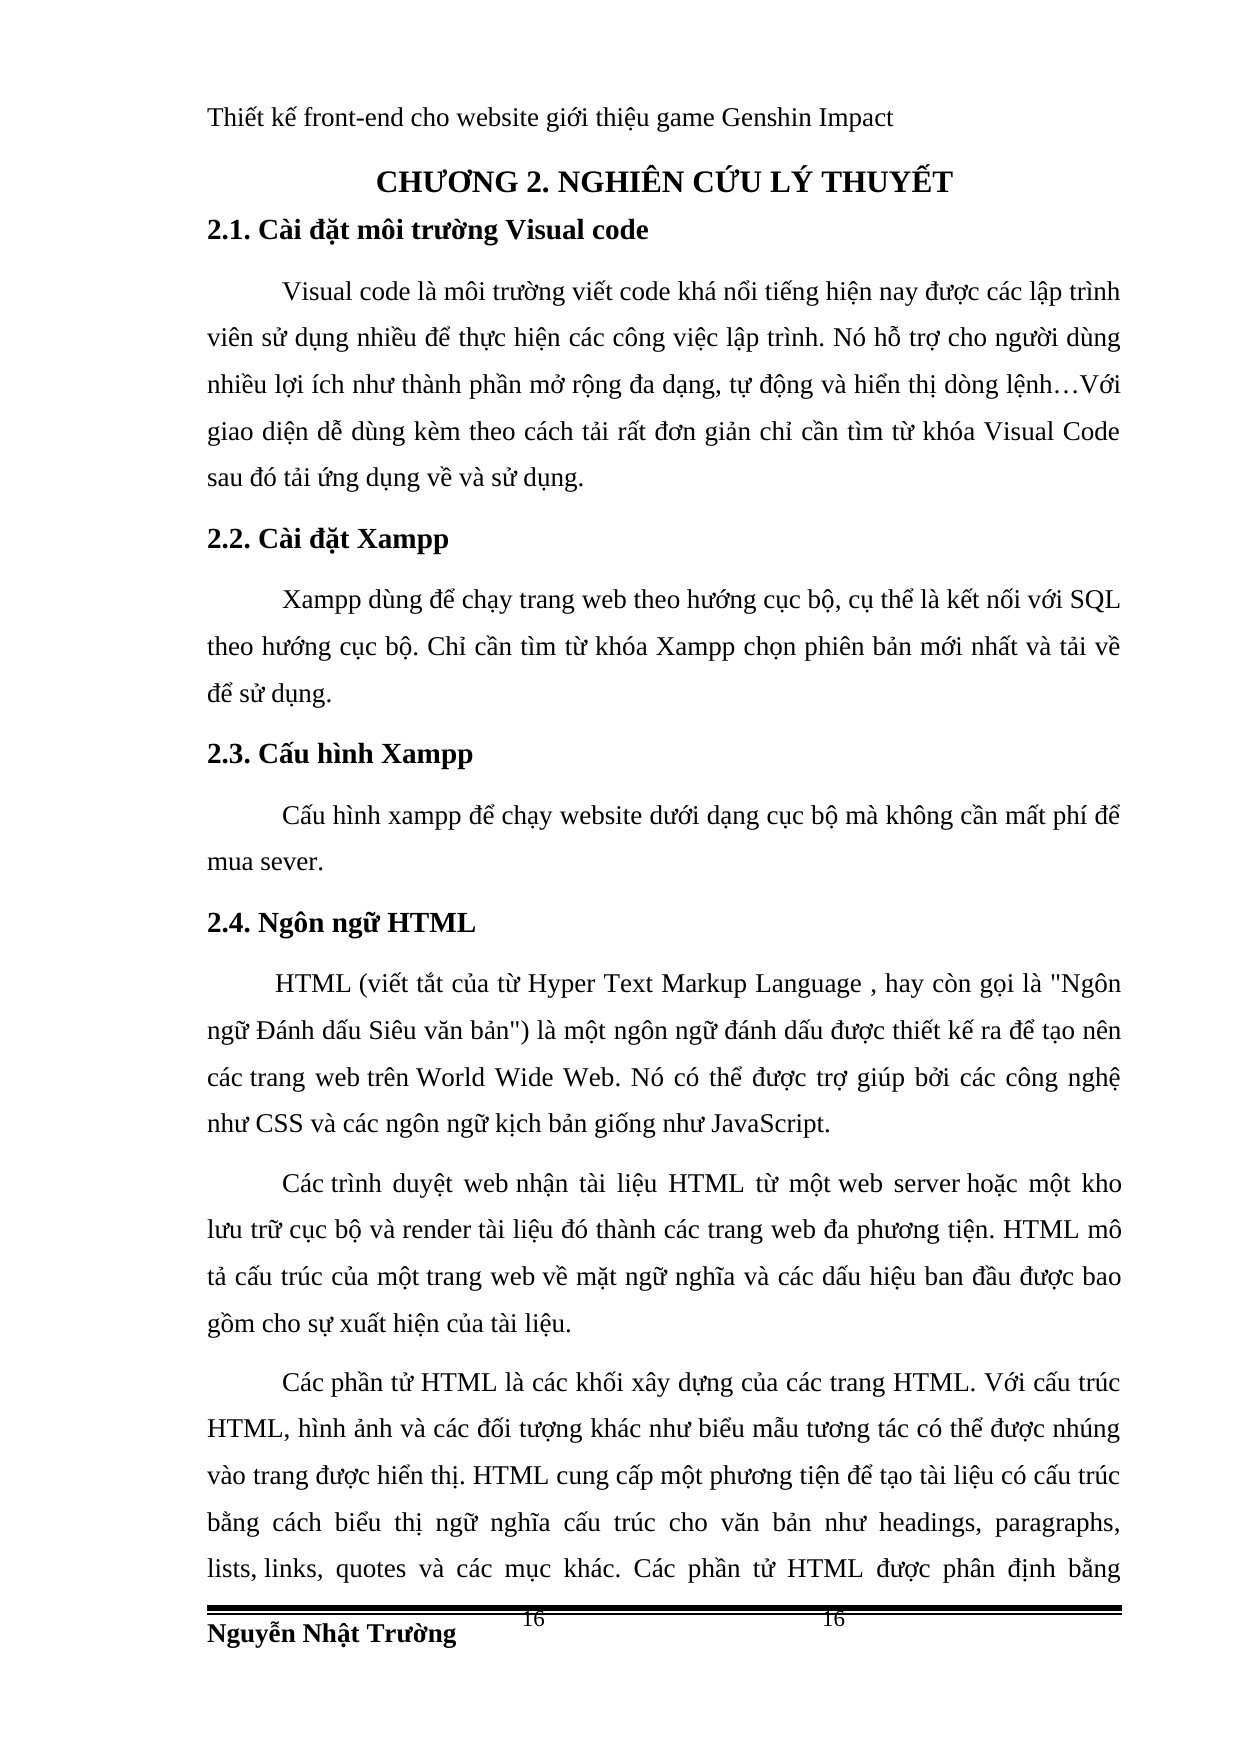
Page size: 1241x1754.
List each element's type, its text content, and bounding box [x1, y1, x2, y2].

text Visual code là môi trường viết code khá nổi tiếng hiện nay được các lập trình viên sử dụng nhiều để thực hiện các công việc lập trình. Nó hỗ trợ cho người dùng nhiều lợi ích như thành phần mở rộng đa dạng, tự động và hiển thị dòng lệnh…Với giao diện dễ dùng kèm theo cách tải rất đơn giản chỉ cần tìm từ khóa Visual Code sau đó tải ứng dụng về và sử dụng. [207, 275, 1122, 493]
subtitle Cài đặt Xampp [207, 521, 1122, 554]
subtitle Ngôn ngữ HTML [207, 905, 1122, 938]
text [207, 1366, 1122, 1584]
text HTML (viết tắt của từ Hyper Text Markup Language , hay còn gọi là "Ngôn ngữ Đánh dấu Siêu văn bản") là một ngôn ngữ đánh dấu được thiết kế ra để tạo nên các trang web trên World Wide Web. Nó có thể được trợ giúp bởi các công nghệ như CSS và các ngôn ngữ kịch bản giống như JavaScript. [207, 967, 1122, 1139]
text Cấu hình xampp để chạy website dưới dạng cục bộ mà không cần mất phí để mua sever. [207, 799, 1122, 877]
subtitle Cài đặt môi trường Visual code [207, 212, 1122, 246]
subtitle NgHIÊN CỨU LÝ THUYẾT [207, 164, 1122, 199]
text Xampp dùng để chạy trang web theo hướng cục bộ, cụ thể là kết nối với SQL theo hướng cục bộ. Chỉ cần tìm từ khóa Xampp chọn phiên bản mới nhất và tải về để sử dụng. [207, 583, 1122, 708]
subtitle Cấu hình Xampp [207, 736, 1122, 769]
text Các trình duyệt web nhận tài liệu HTML từ một web server hoặc một kho lưu trữ cục bộ và render tài liệu đó thành các trang web đa phương tiện. HTML mô tả cấu trúc của một trang web về mặt ngữ nghĩa và các dấu hiệu ban đầu được bao gồm cho sự xuất hiện của tài liệu. [207, 1167, 1122, 1338]
